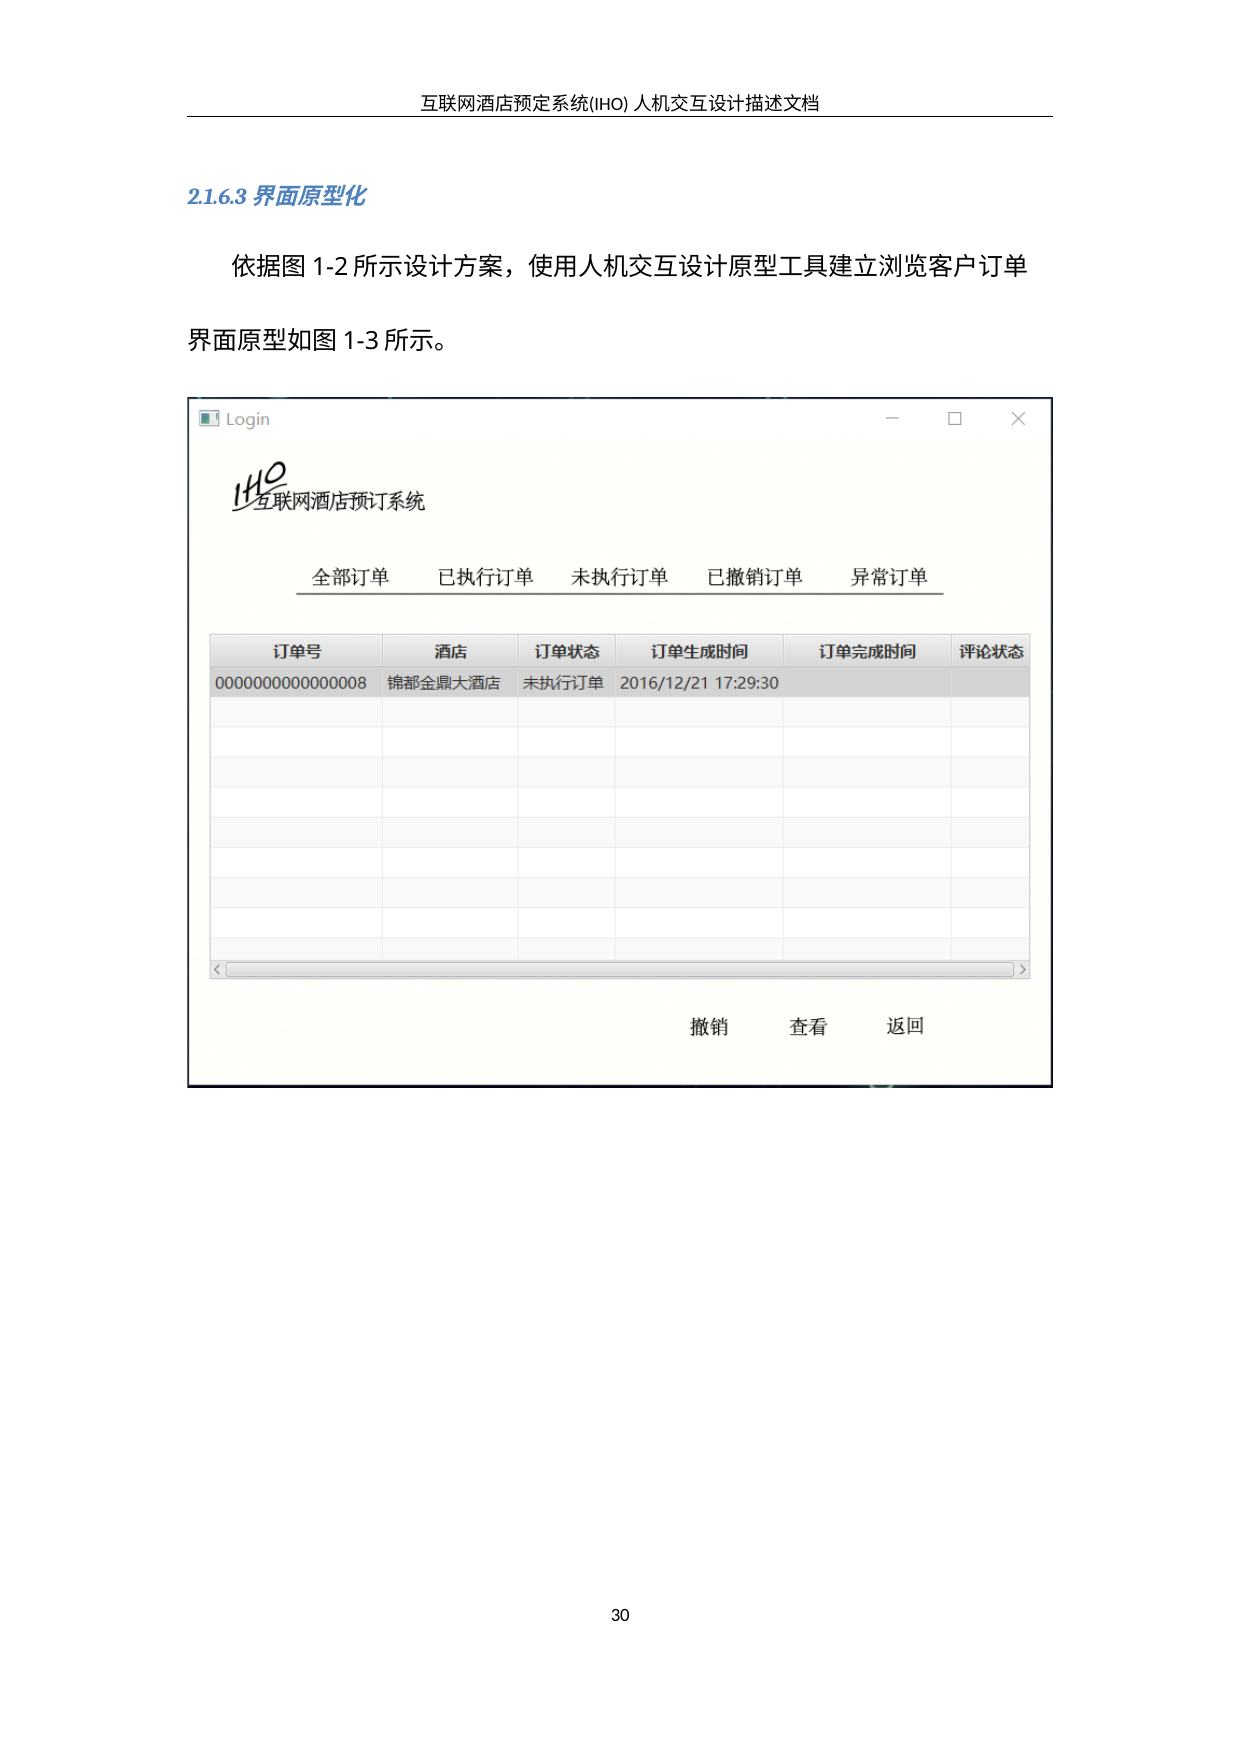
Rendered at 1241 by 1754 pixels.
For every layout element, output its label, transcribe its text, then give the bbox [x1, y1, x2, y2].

text 依据图1-2所示设计方案，使用人机交互设计原型工具建立浏览客户订单界面原型如图1-3所示。 [187, 232, 1053, 371]
subtitle 2.1.6.3界面原型化 [187, 162, 1053, 227]
picture [187, 397, 1053, 1088]
